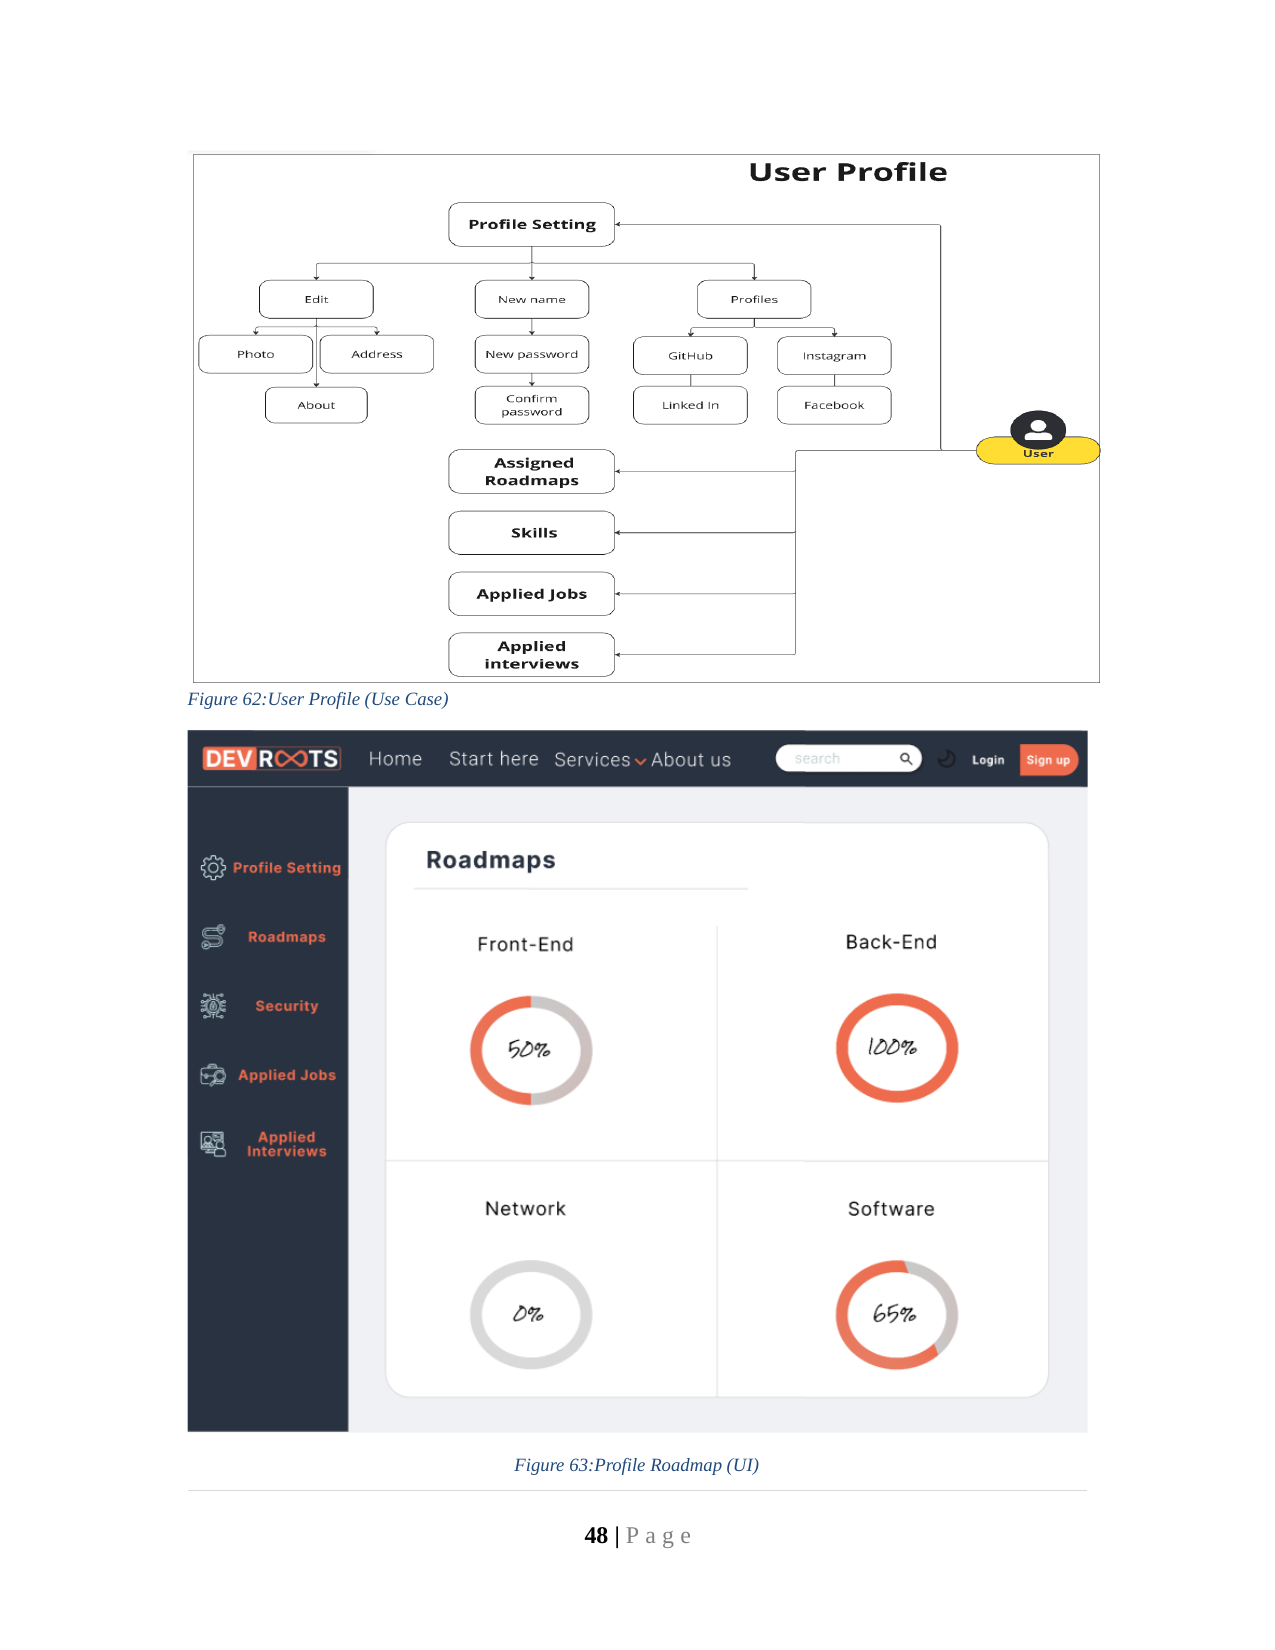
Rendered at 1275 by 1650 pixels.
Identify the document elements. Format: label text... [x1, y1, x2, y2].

text Figure 62:User Profile (Use Case) [187, 687, 1087, 709]
picture [187, 150, 1104, 687]
text Figure 63:Profile Roadmap (UI) [187, 1453, 1087, 1475]
picture [187, 730, 1088, 1433]
